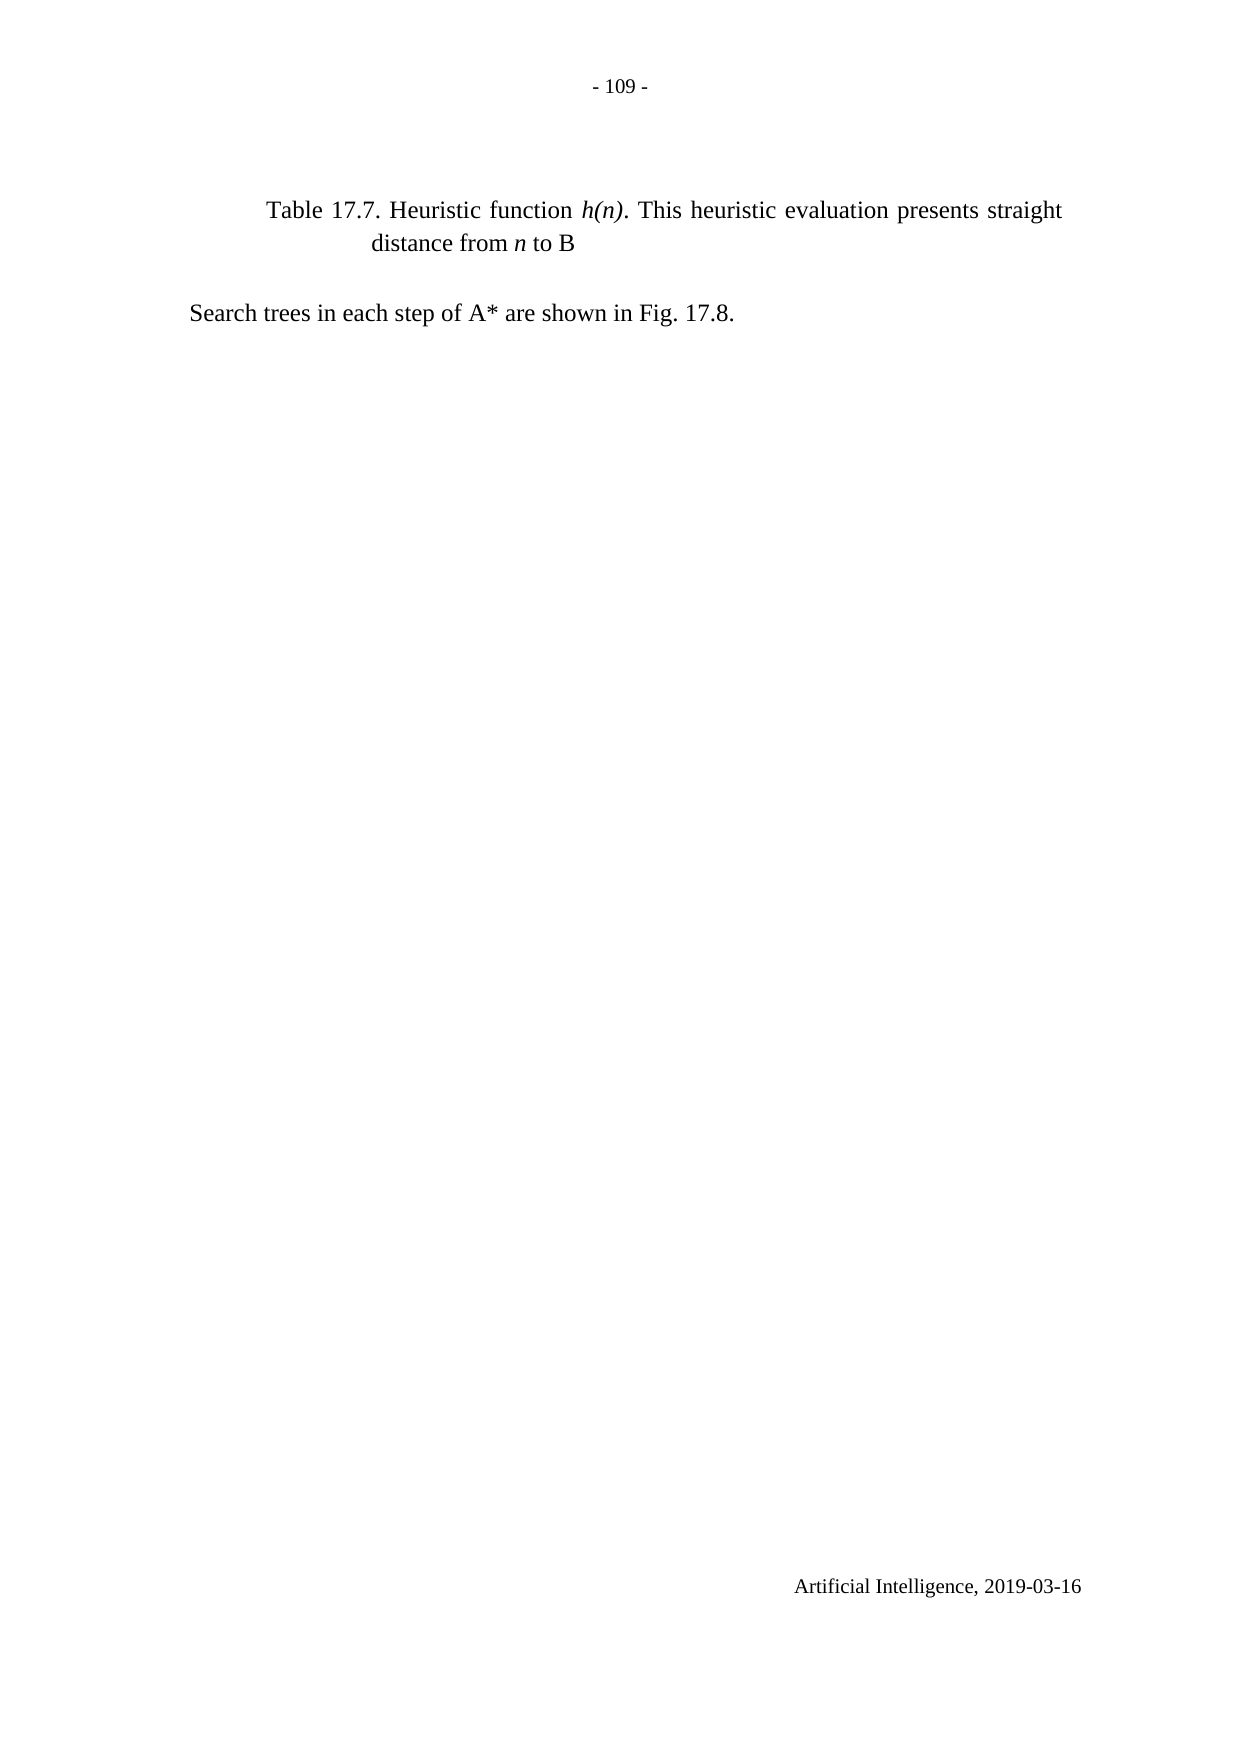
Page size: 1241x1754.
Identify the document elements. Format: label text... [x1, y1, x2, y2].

text Search trees in each step of A* are shown in Fig. 17.8. [148, 298, 1092, 327]
text Table 17.7. Heuristic function h(n). This heuristic evaluation presents straight distance from n to B [266, 195, 1063, 257]
